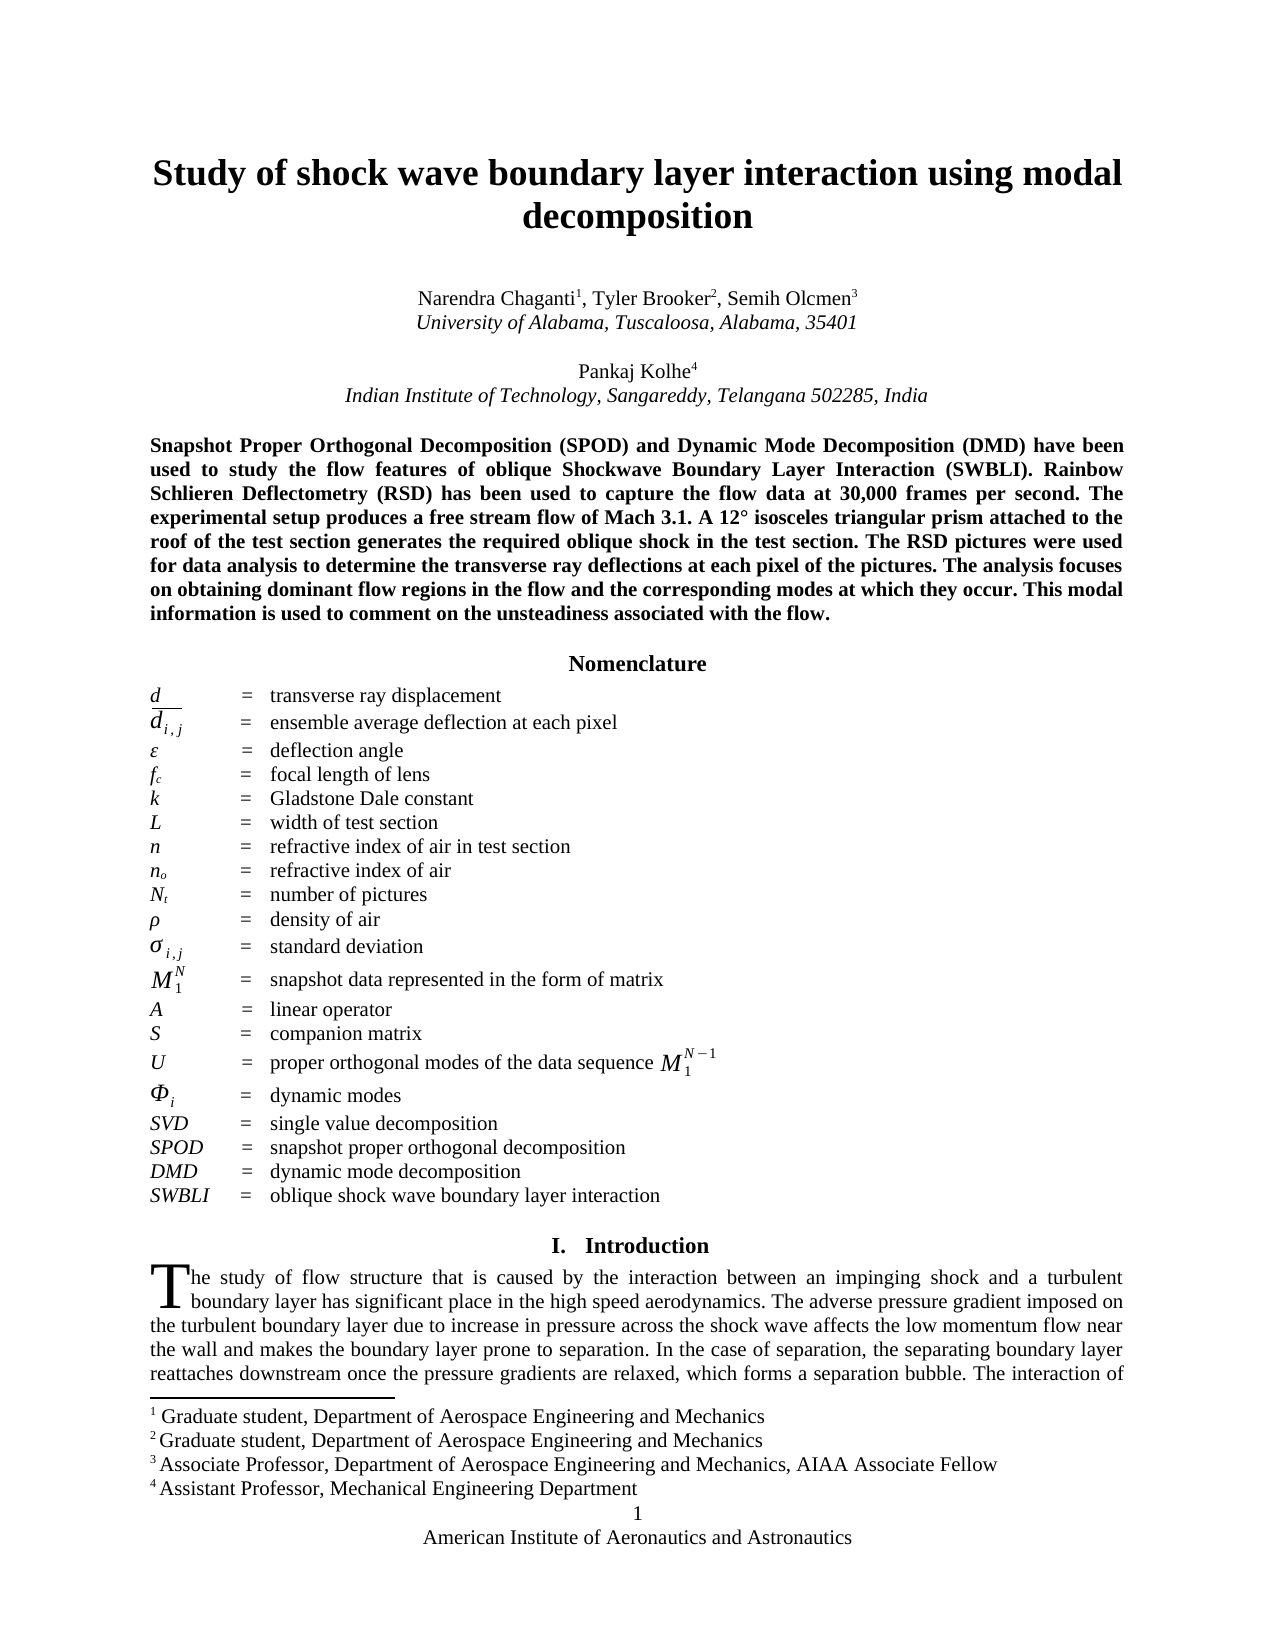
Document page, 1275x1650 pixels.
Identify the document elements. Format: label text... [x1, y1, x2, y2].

text ρ = density of air [150, 906, 1125, 931]
text SPOD = snapshot proper orthogonal decomposition [150, 1135, 1125, 1159]
text DMD = dynamic mode decomposition [150, 1159, 1125, 1183]
text U = proper orthogonal modes of the data sequence [150, 1045, 1125, 1080]
subtitle Nomenclature [150, 650, 1125, 676]
text Snapshot Proper Orthogonal Decomposition (SPOD) and Dynamic Mode Decomposition (DMD) have been used to study the flow features of oblique Shockwave Boundary Layer Interaction (SWBLI). Rainbow Schlieren Deflectometry (RSD) has been used to capture the flow data at 30,000 frames per second. The experimental setup produces a free stream flow of Mach 3.1. A 12° isosceles triangular prism attached to the roof of the test section generates the required oblique shock in the test section. The RSD pictures were used for data analysis to determine the transverse ray deflections at each pixel of the pictures. The analysis focuses on obtaining dominant flow regions in the flow and the corresponding modes at which they occur. This modal information is used to comment on the unsteadiness associated with the flow. [150, 432, 1125, 625]
subtitle Introduction [150, 1232, 1125, 1259]
text n = refractive index of air in test section [150, 834, 1125, 858]
text University of Alabama, Tuscaloosa, Alabama, 35401 [150, 310, 1125, 334]
text d = transverse ray displacement [150, 683, 1125, 707]
text Pankaj Kolhe4 [150, 359, 1125, 383]
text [150, 1265, 1125, 1385]
text = ensemble average deflection at each pixel [150, 707, 1125, 738]
text = snapshot data represented in the form of matrix [150, 962, 1125, 997]
text L = width of test section [150, 810, 1125, 834]
text Indian Institute of Technology, Sangareddy, Telangana 502285, India [150, 383, 1125, 407]
text no = refractive index of air [150, 858, 1125, 882]
text A = linear operator [150, 997, 1125, 1021]
text k = Gladstone Dale constant [150, 786, 1125, 810]
text SWBLI = oblique shock wave boundary layer interaction [150, 1183, 1125, 1207]
text Nt = number of pictures [150, 882, 1125, 906]
text ɛ = deflection angle [150, 738, 1125, 762]
text SVD = single value decomposition [150, 1111, 1125, 1135]
text fc = focal length of lens [150, 762, 1125, 786]
text = dynamic modes [150, 1080, 1125, 1111]
title Study of shock wave boundary layer interaction using modal decomposition [150, 150, 1125, 236]
text Narendra Chaganti, Tyler Brooker2, Semih Olcmen3 [150, 286, 1125, 310]
text S = companion matrix [150, 1021, 1125, 1045]
text = standard deviation [150, 931, 1125, 962]
